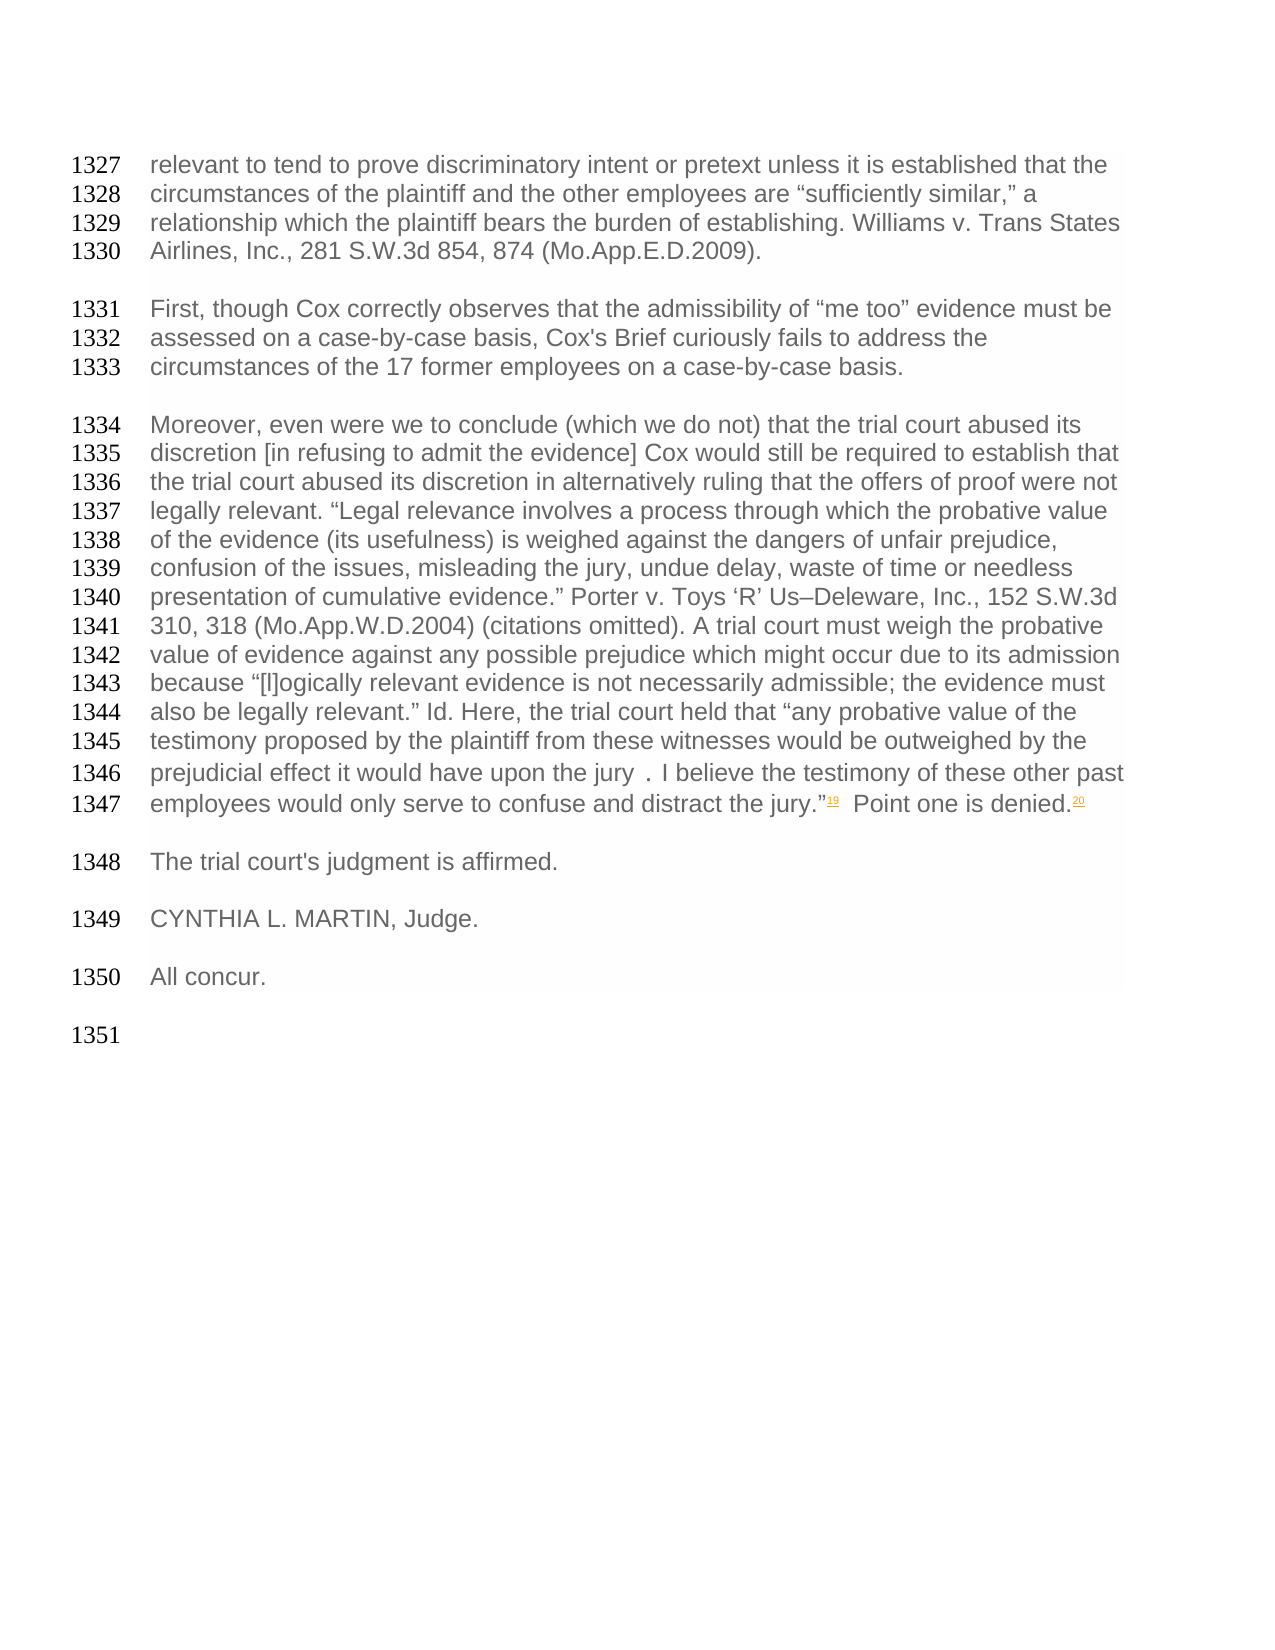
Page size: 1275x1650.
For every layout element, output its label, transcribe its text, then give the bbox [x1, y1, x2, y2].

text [150, 150, 1125, 265]
text All concur. [150, 962, 1125, 991]
text CYNTHIA L. MARTIN, Judge. [150, 904, 1125, 933]
text First, though Cox correctly observes that the admissibility of “me too” evidence must be assessed on a case-by-case basis, Cox's Brief curiously fails to address the circumstances of the 17 former employees on a case-by-case basis. [150, 294, 1125, 380]
text The trial court's judgment is affirmed. [150, 847, 1125, 875]
text Moreover, even were we to conclude (which we do not) that the trial court abused its discretion [in refusing to admit the evidence] Cox would still be required to establish that the trial court abused its discretion in alternatively ruling that the offers of proof were not legally relevant. “Legal relevance involves a process through which the probative value of the evidence (its usefulness) is weighed against the dangers of unfair prejudice, confusion of the issues, misleading the jury, undue delay, waste of time or needless presentation of cumulative evidence.” Porter v. Toys ‘R’ Us–Deleware, Inc., 152 S.W.3d 310, 318 (Mo.App.W.D.2004) (citations omitted). A trial court must weigh the probative value of evidence against any possible prejudice which might occur due to its admission because “[l]ogically relevant evidence is not necessarily admissible; the evidence must also be legally relevant.” Id. Here, the trial court held that “any probative value of the testimony proposed by the plaintiff from these witnesses would be outweighed by the prejudicial effect it would have upon the jury ․ I believe the testimony of these other past employees would only serve to confuse and distract the jury.”19 Point one is denied.20 [150, 409, 1125, 817]
